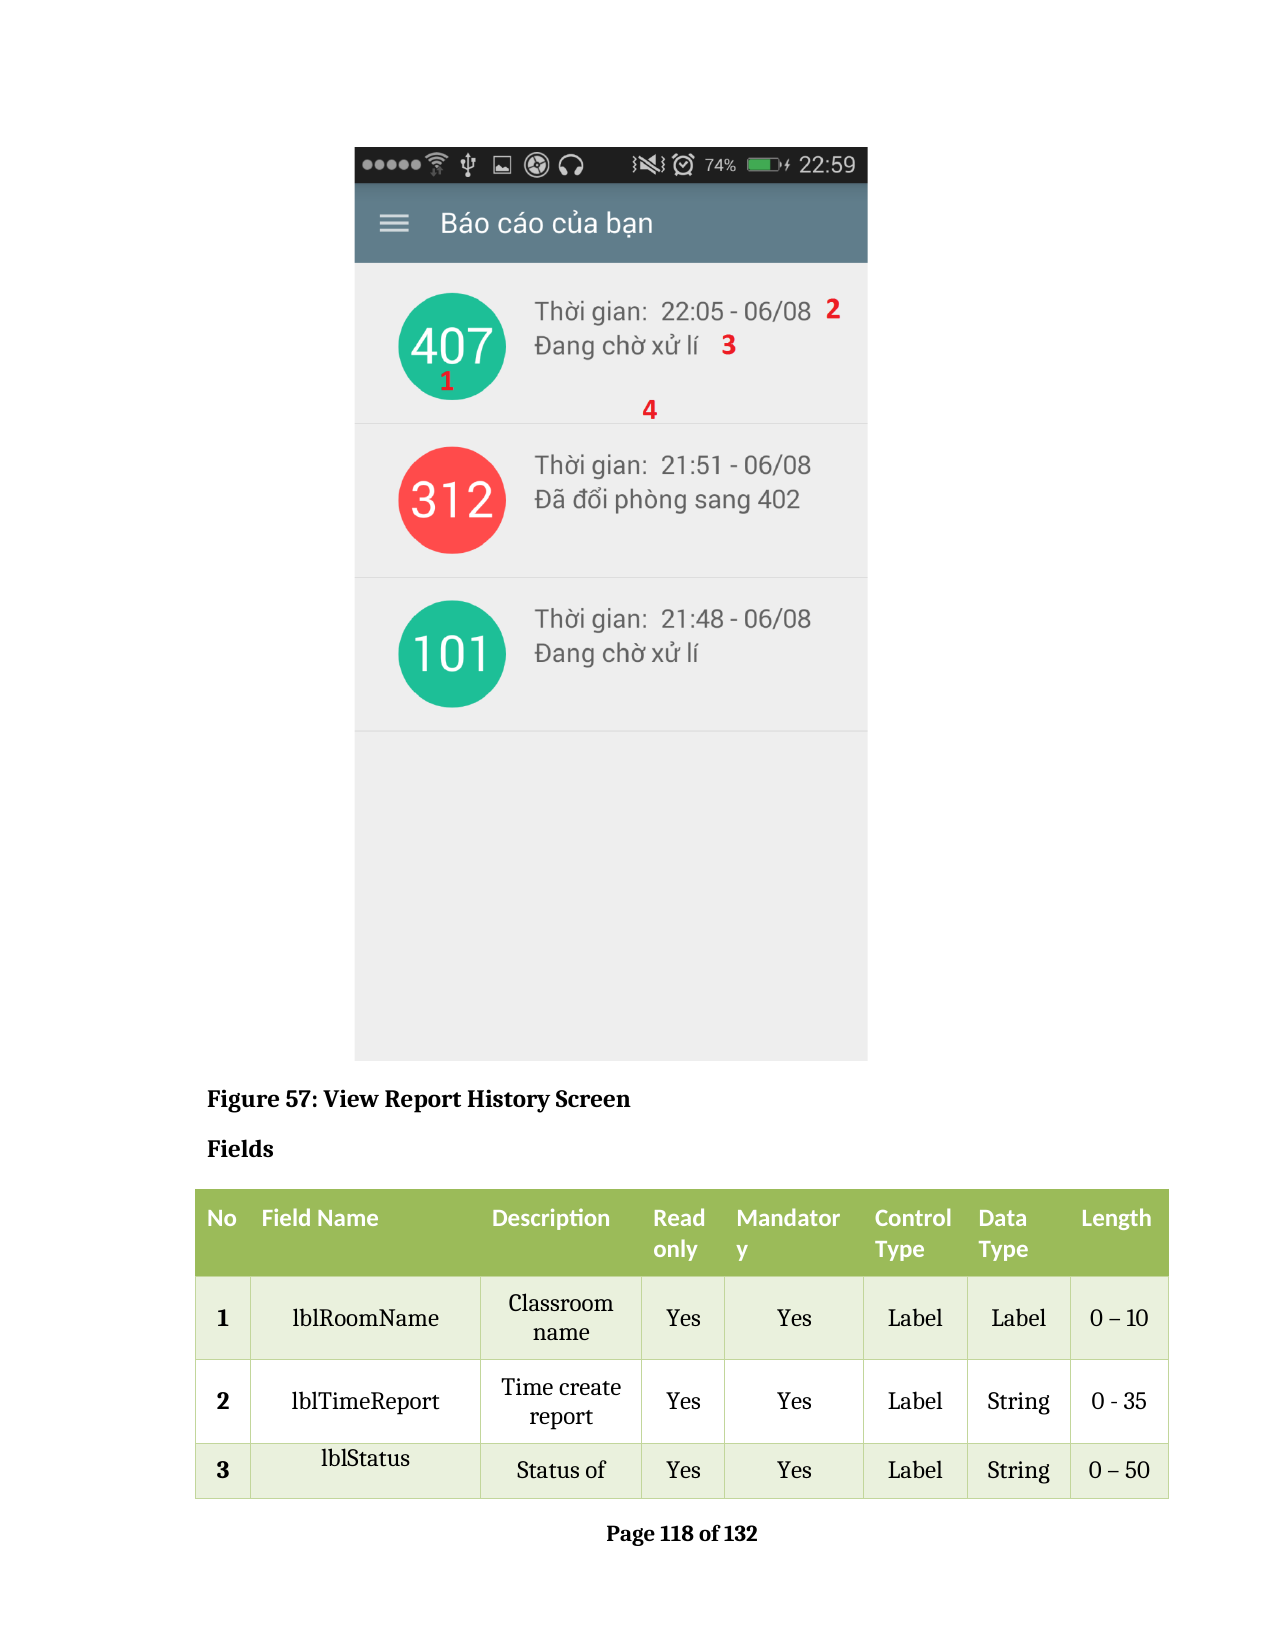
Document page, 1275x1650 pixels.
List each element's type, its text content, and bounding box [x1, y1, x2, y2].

table_header Description [481, 1190, 641, 1276]
table_header Length [1071, 1190, 1168, 1276]
table_cell lblRoomName [251, 1277, 480, 1359]
text Figure : View Report History Screen [207, 1085, 1157, 1114]
table_cell Label [968, 1277, 1070, 1359]
table_cell Classroom name [481, 1277, 641, 1359]
table_cell Time create report [481, 1360, 641, 1443]
table_cell 1 [196, 1277, 250, 1359]
table_cell 0 - 35 [1071, 1360, 1168, 1443]
table_cell lblTimeReport [251, 1360, 480, 1443]
table_header Field Name [251, 1190, 480, 1276]
table_header Data Type [968, 1190, 1070, 1276]
table_cell Label [864, 1277, 967, 1359]
table_cell 3 [196, 1444, 250, 1498]
table_cell Status of report [481, 1444, 641, 1498]
table_cell Yes [725, 1360, 863, 1443]
table_cell Yes [725, 1444, 863, 1498]
table_cell Label [864, 1444, 967, 1498]
table_header Read only [642, 1190, 724, 1276]
table_cell String [968, 1444, 1070, 1498]
table_header No [196, 1190, 250, 1276]
table_cell 2 [196, 1360, 250, 1443]
table_cell Label [864, 1360, 967, 1443]
picture [354, 147, 868, 1061]
table_cell String [968, 1360, 1070, 1443]
text Fields [207, 1135, 1157, 1163]
table_cell Yes [642, 1277, 724, 1359]
table_cell Yes [725, 1277, 863, 1359]
table_header Control Type [864, 1190, 967, 1276]
table_cell 0 – 50 [1071, 1444, 1168, 1498]
table_cell lblStatus [251, 1444, 480, 1498]
table_cell Yes [642, 1360, 724, 1443]
table_cell 0 – 10 [1071, 1277, 1168, 1359]
table_cell Yes [642, 1444, 724, 1498]
table_header Mandatory [725, 1190, 863, 1276]
